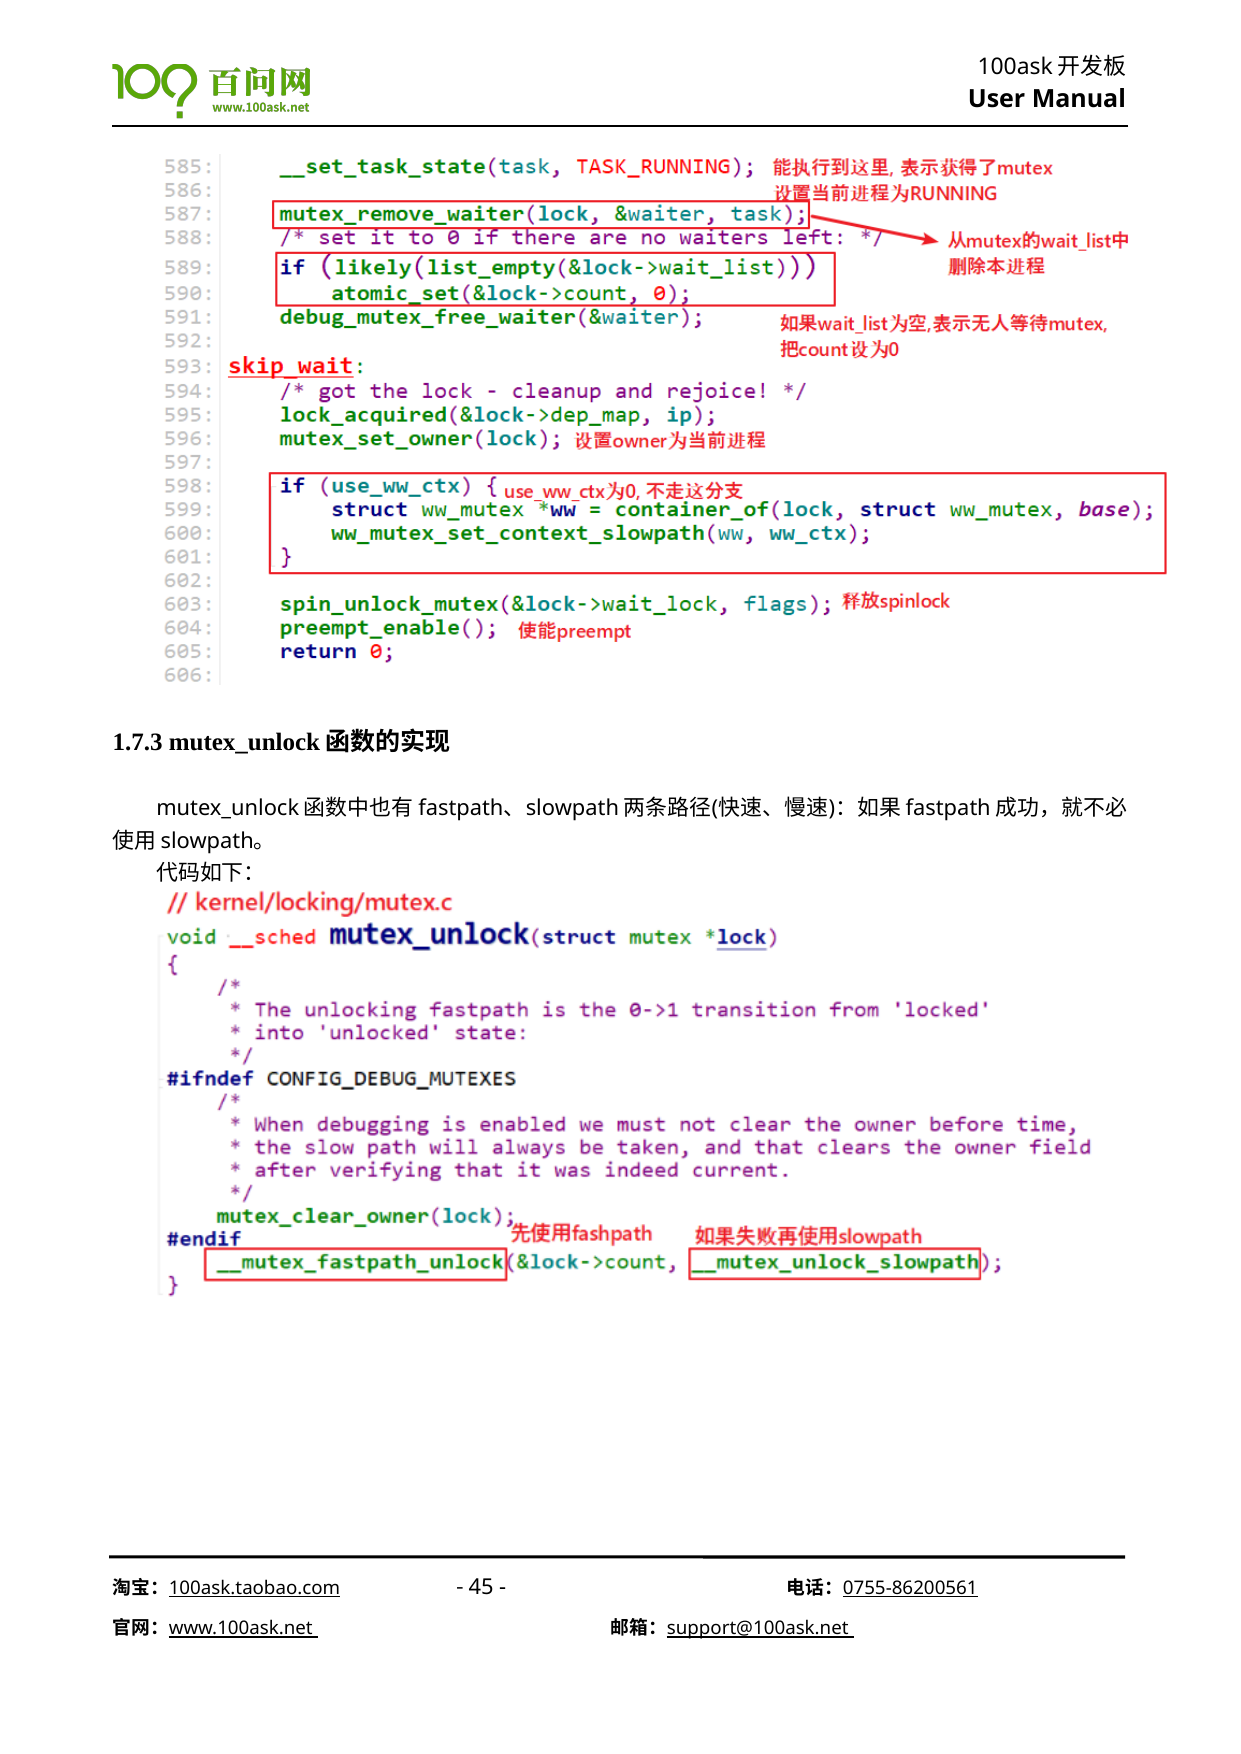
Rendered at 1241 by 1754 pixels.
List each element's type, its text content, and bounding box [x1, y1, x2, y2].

picture [156, 887, 1101, 1302]
text 代码如下： [112, 855, 1128, 887]
subtitle 1.7.3 mutex_unlock函数的实现 [112, 707, 1128, 772]
picture [112, 64, 310, 124]
text mutex_unlock函数中也有fastpath、slowpath两条路径(快速、慢速)：如果fastpath成功，就不必使用slowpath。 [112, 790, 1128, 855]
picture [156, 154, 1172, 685]
